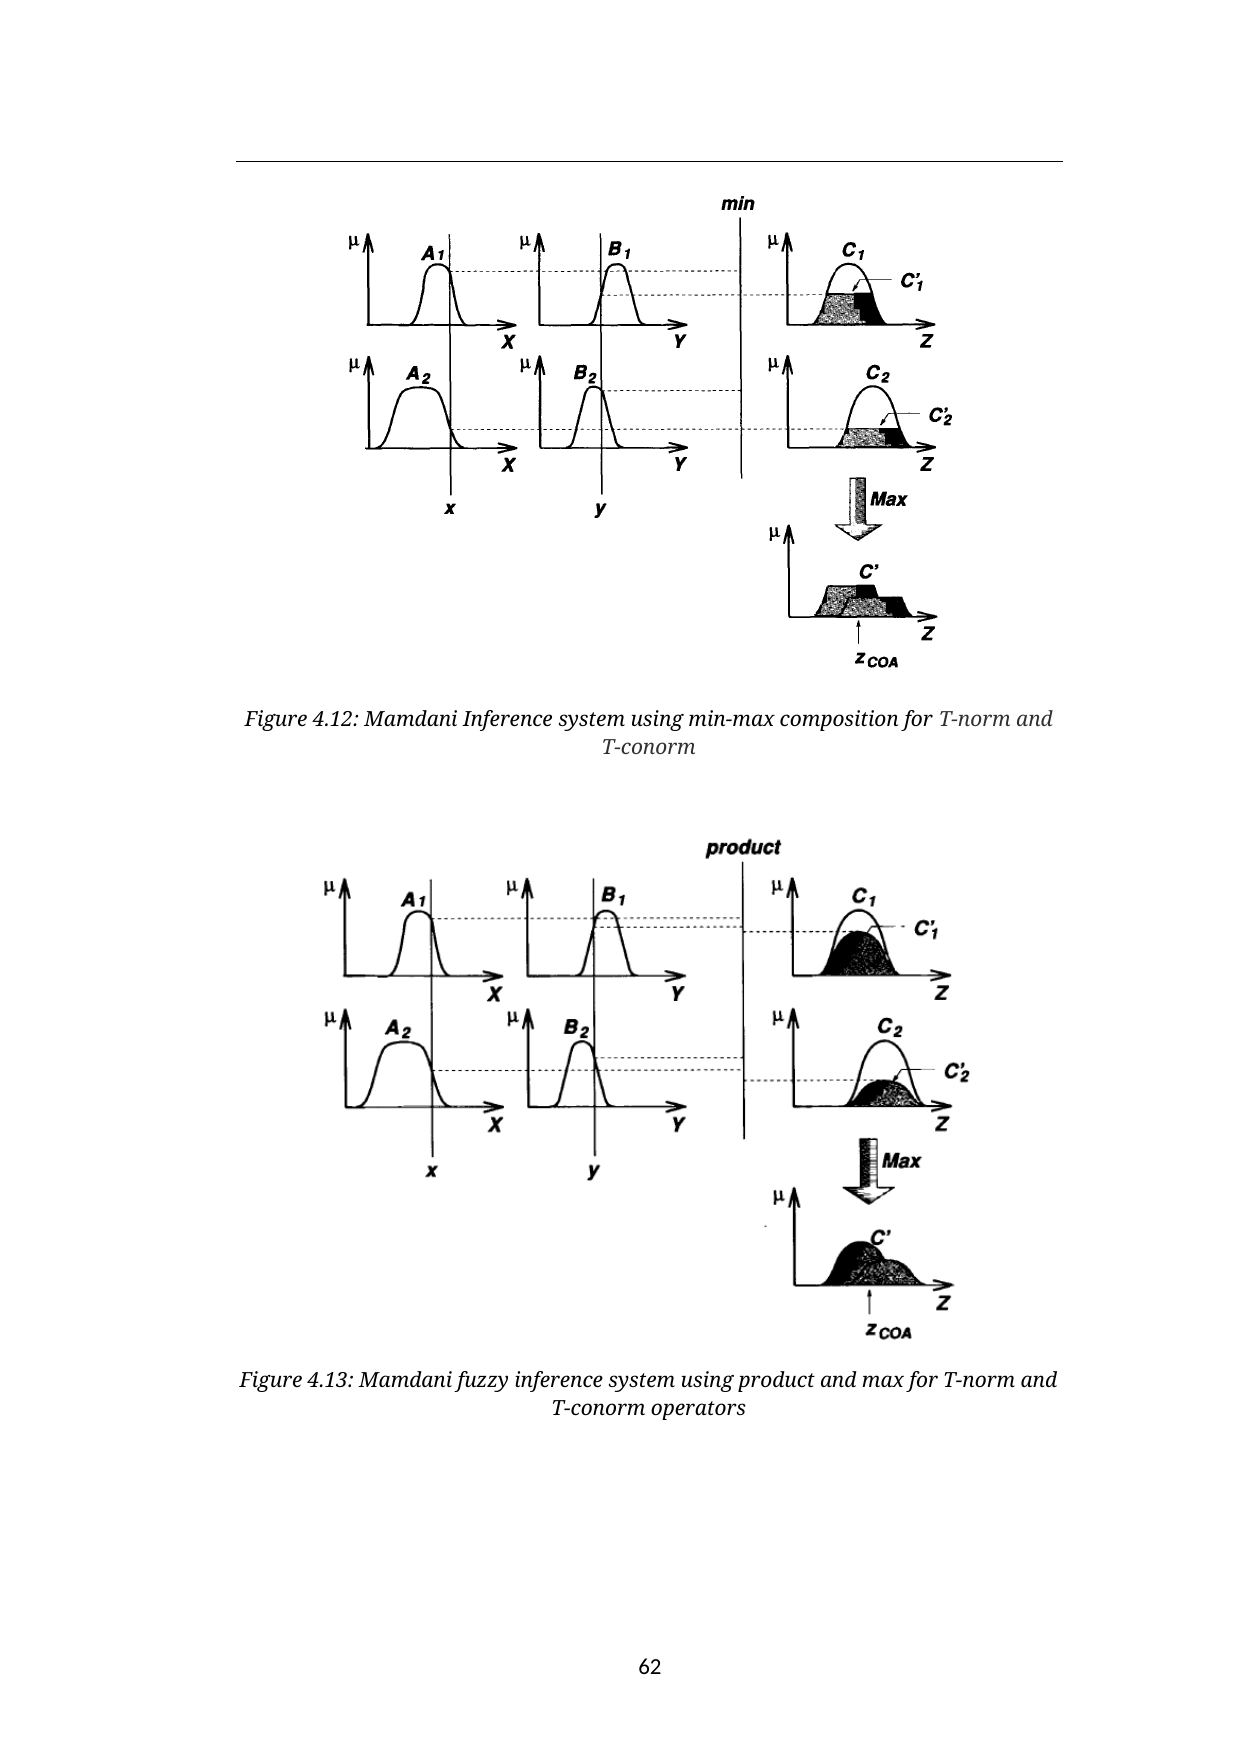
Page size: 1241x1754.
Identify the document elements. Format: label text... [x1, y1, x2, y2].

picture [317, 828, 982, 1346]
picture [341, 190, 958, 674]
